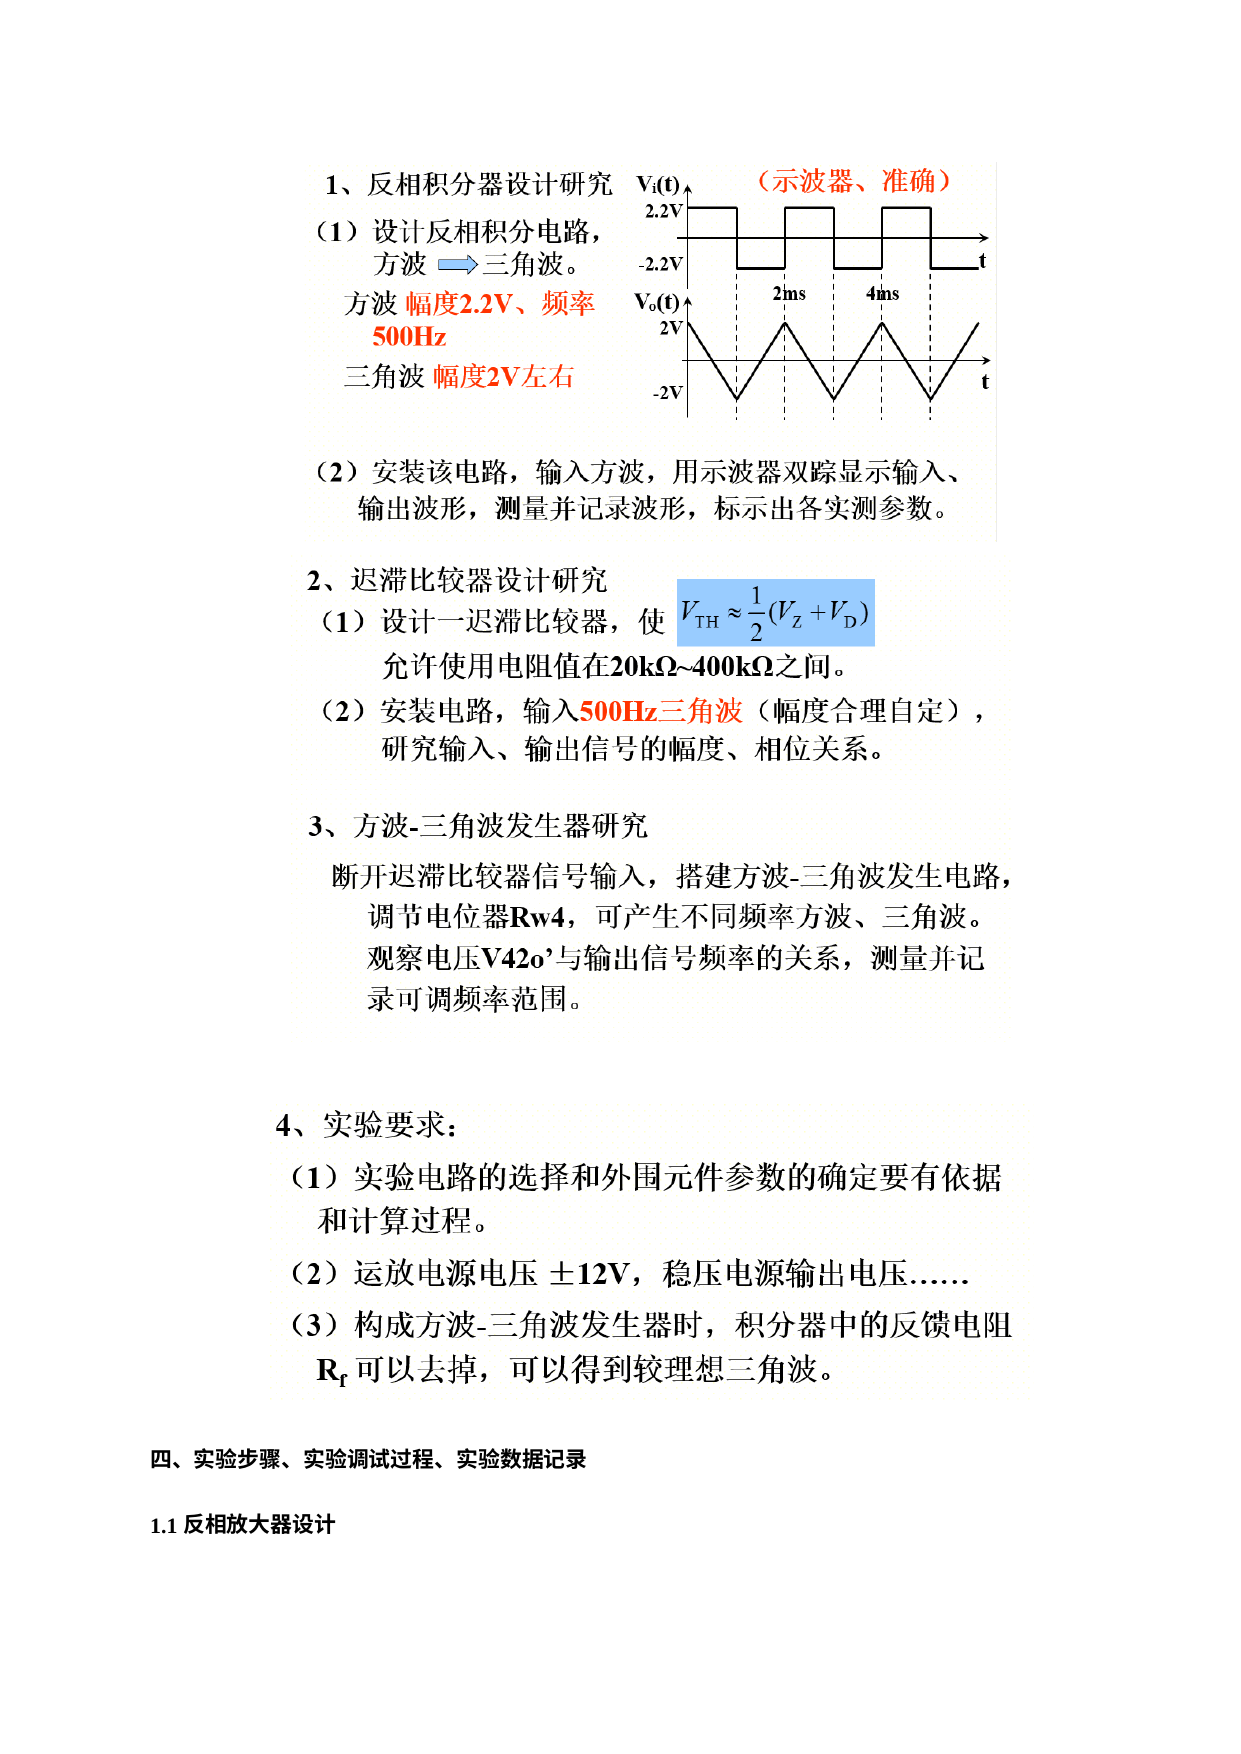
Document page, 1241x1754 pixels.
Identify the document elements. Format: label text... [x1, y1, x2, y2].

picture [304, 162, 997, 542]
picture [268, 1104, 1034, 1402]
picture [288, 552, 1013, 1042]
text 四、实验步骤、实验调试过程、实验数据记录 [150, 1429, 1152, 1494]
text 1.1 反相放大器设计 [150, 1494, 1152, 1559]
